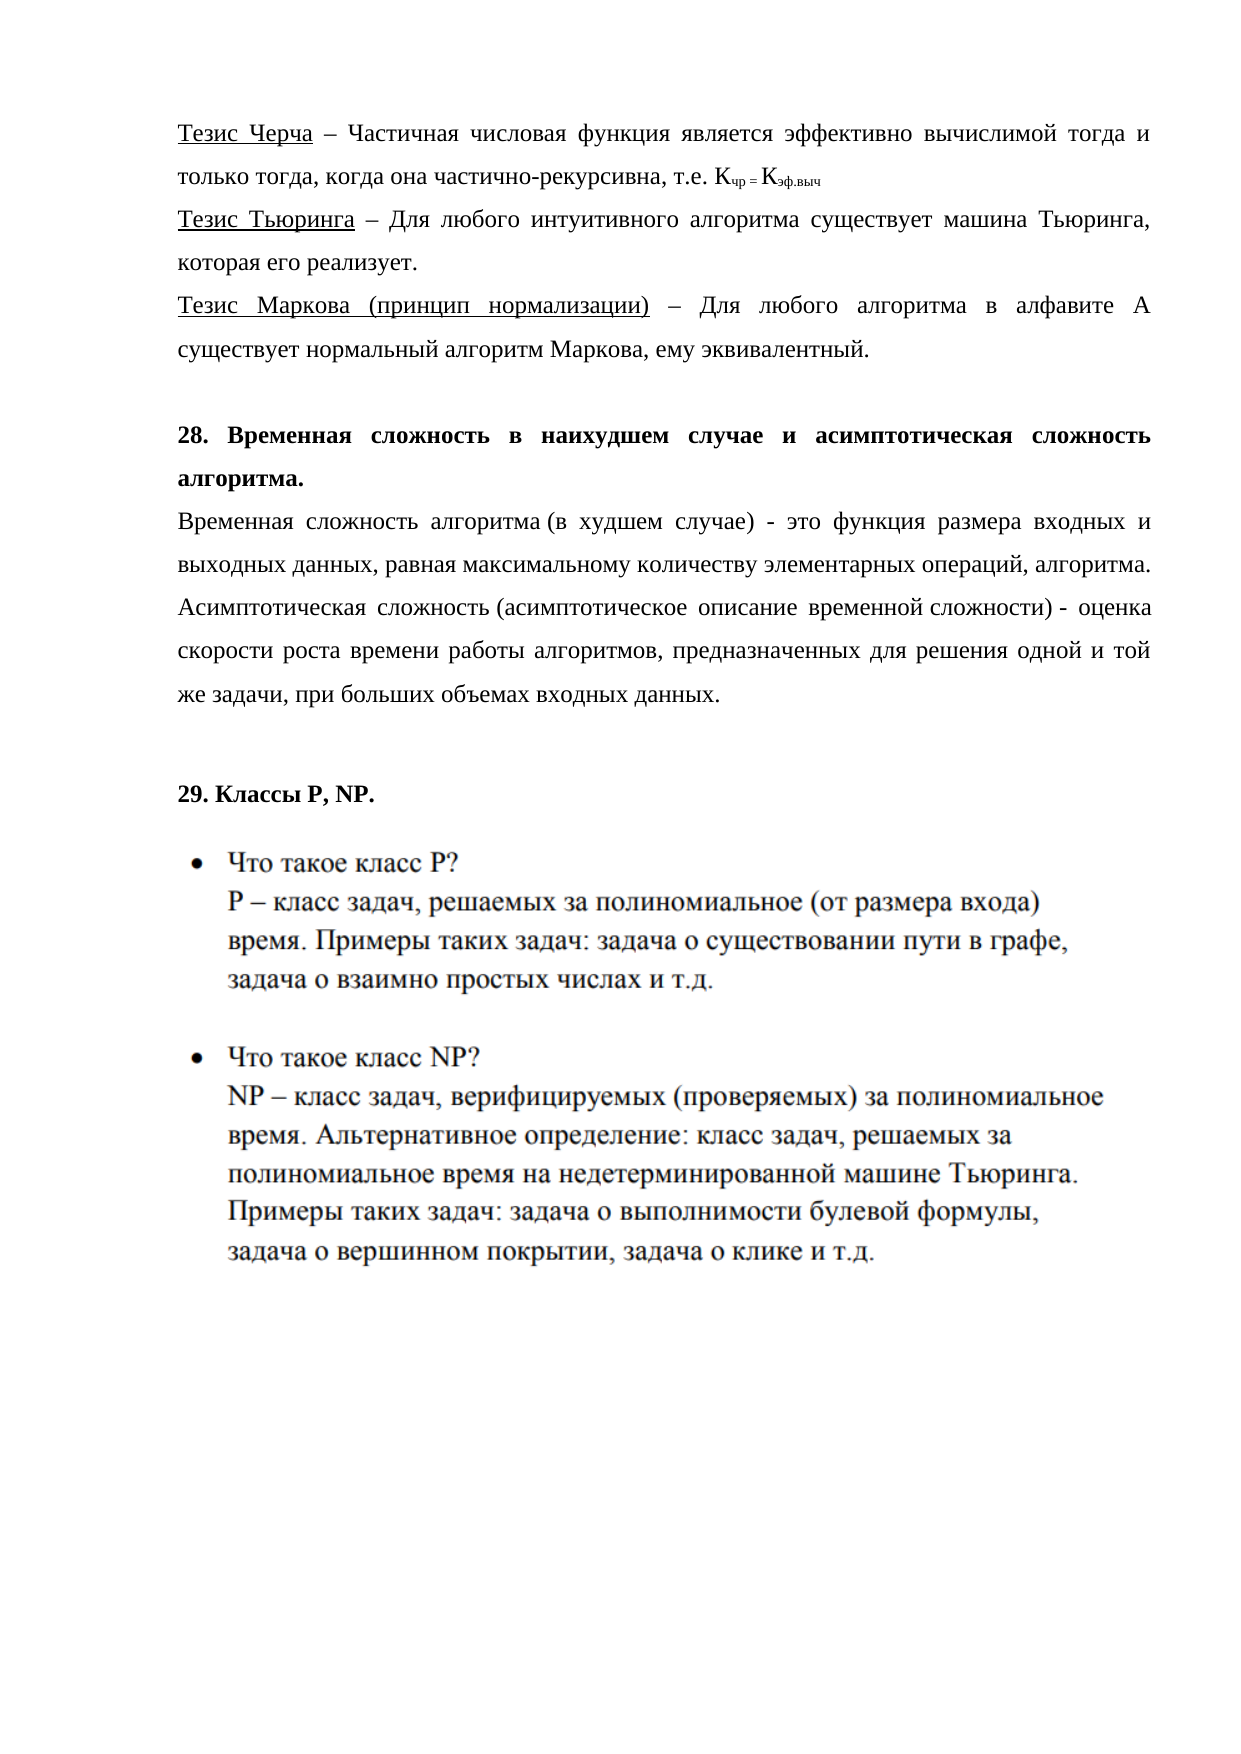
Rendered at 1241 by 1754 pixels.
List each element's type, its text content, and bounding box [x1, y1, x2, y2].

text 28. Временная сложность в наихудшем случае и асимптотическая сложность алгоритма. [177, 420, 1152, 492]
text Асимптотическая сложность (асимптотическое описание временной сложности) - оценка скорости роста времени работы алгоритмов, предназначенных для решения одной и той же задачи, при больших объемах входных данных. [177, 592, 1152, 707]
text Тезис Тьюринга – Для любого интуитивного алгоритма существует машина Тьюринга, которая его реализует. [177, 204, 1152, 276]
text 29. Классы P, NP. [177, 779, 1152, 808]
text Временная сложность алгоритма (в худшем случае) - это функция размера входных и выходных данных, равная максимальному количеству элементарных операций, алгоритма. [177, 506, 1152, 578]
text Тезис Черча – Частичная числовая функция является эффективно вычислимой тогда и только тогда, когда она частично-рекурсивна, т.е. Кчр = Кэф.выч [177, 118, 1152, 190]
text Тезис Маркова (принцип нормализации) – Для любого алгоритма в алфавите А существует нормальный алгоритм Маркова, ему эквивалентный. [177, 291, 1152, 362]
picture [177, 822, 1152, 1296]
